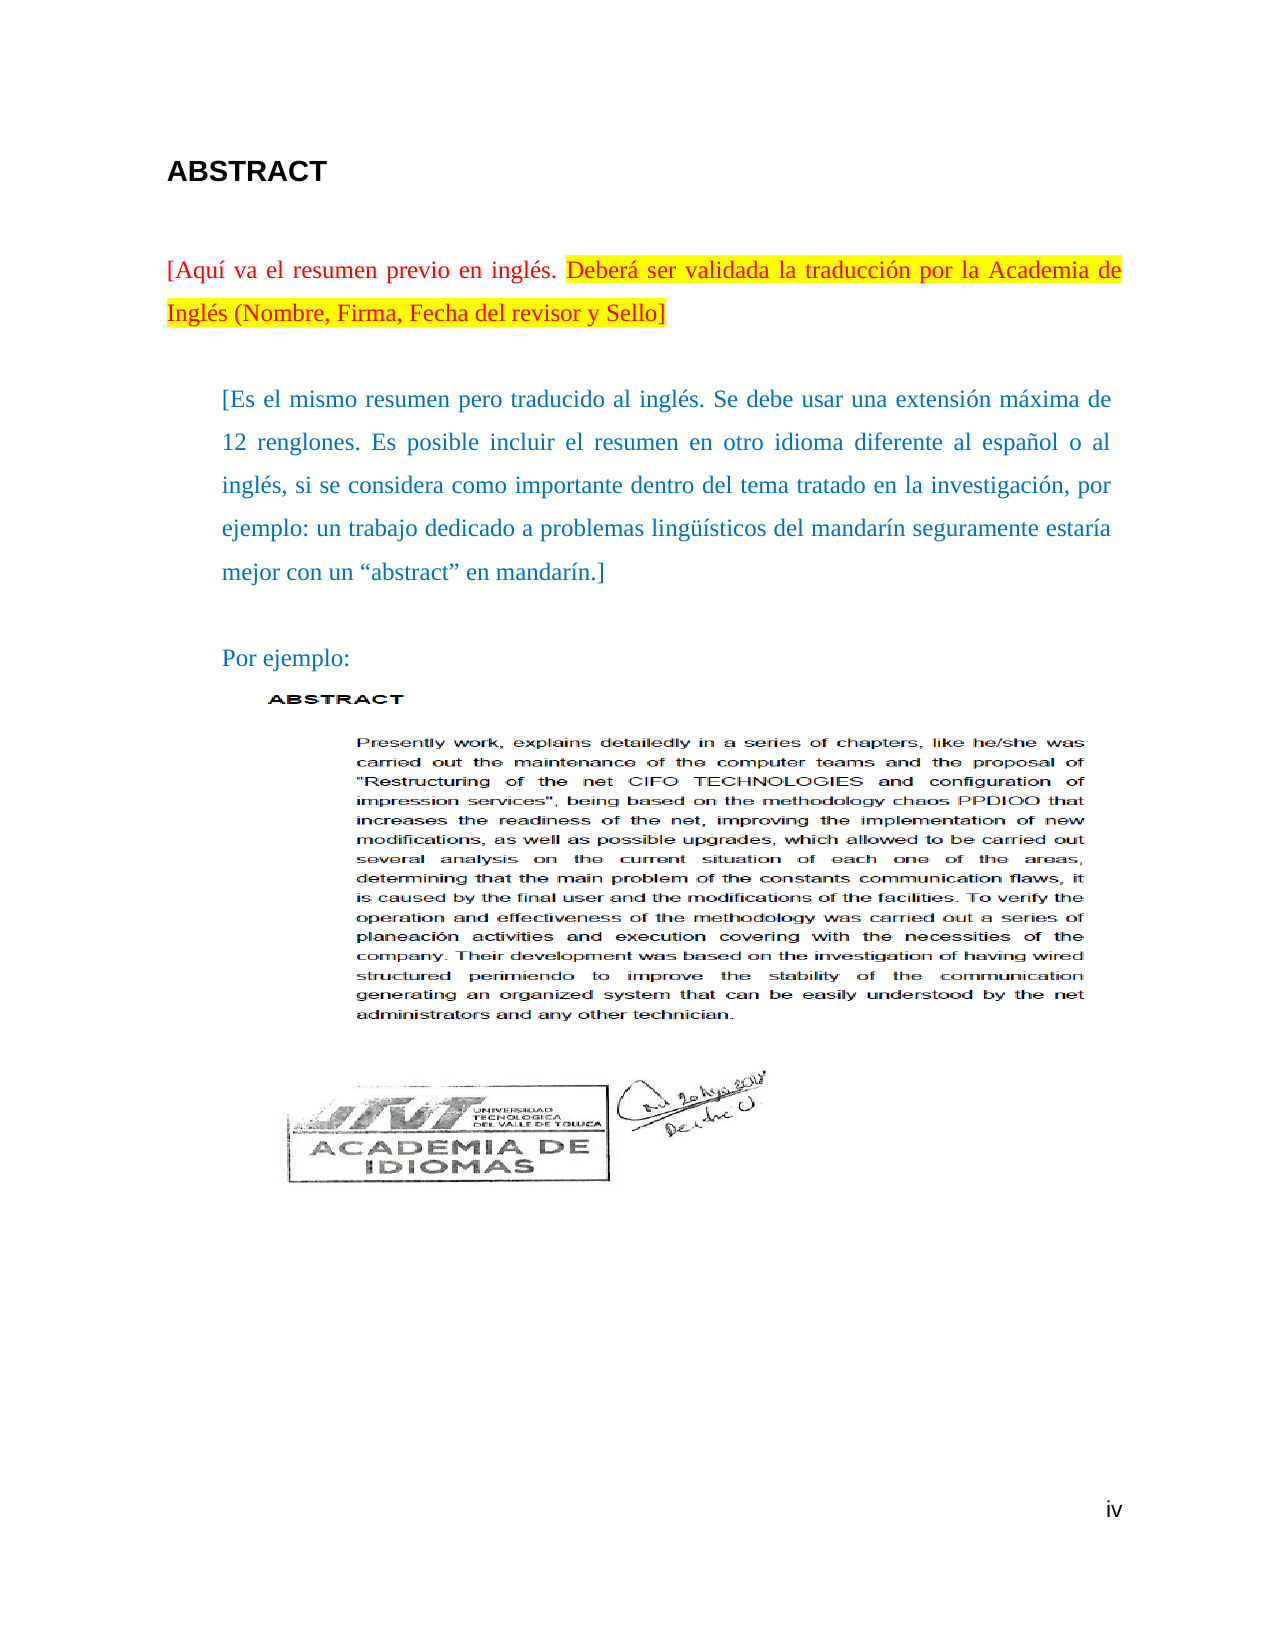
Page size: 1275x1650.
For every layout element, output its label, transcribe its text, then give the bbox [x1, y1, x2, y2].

text Por ejemplo: [222, 643, 1112, 672]
text [Es el mismo resumen pero traducido al inglés. Se debe usar una extensión máxima de 12 renglones. Es posible incluir el resumen en otro idioma diferente al español o al inglés, si se considera como importante dentro del tema tratado en la investigación, por ejemplo: un trabajo dedicado a problemas lingüísticos del mandarín seguramente estaría mejor con un “abstract” en mandarín.] [222, 384, 1112, 585]
text [Aquí va el resumen previo en inglés. Deberá ser validada la traducción por la Academia de Inglés (Nombre, Firma, Fecha del revisor y Sello] [167, 255, 1122, 327]
text ABSTRACT [167, 154, 1122, 188]
